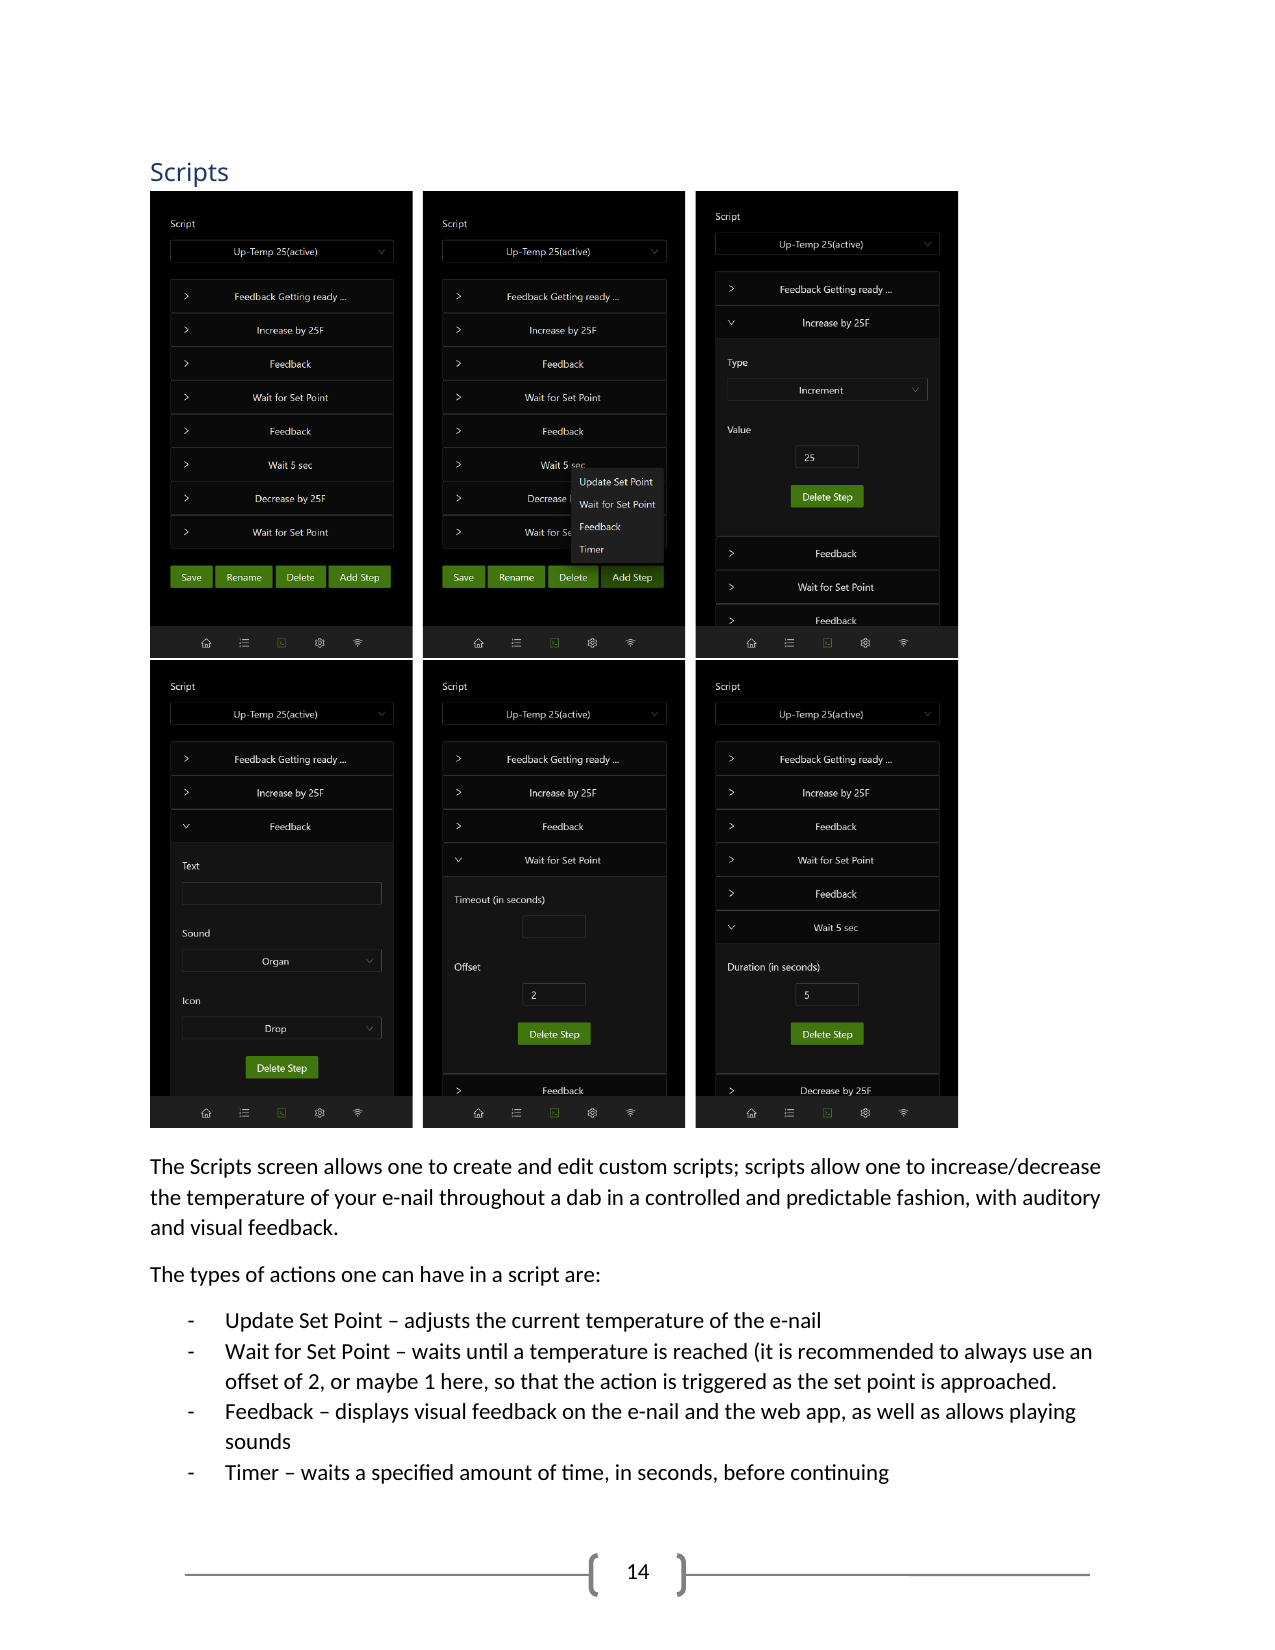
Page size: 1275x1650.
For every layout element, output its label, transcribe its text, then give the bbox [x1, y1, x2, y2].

list Wait for Set Point – waits until a temperature is reached (it is recommended to always use an offset of 2, or maybe 1 here, so that the action is triggered as the set point is approached. [187, 1337, 1125, 1395]
subtitle Scripts [150, 154, 1125, 188]
list Update Set Point – adjusts the current temperature of the e-nail [187, 1307, 1125, 1335]
picture [150, 660, 413, 1128]
picture [422, 660, 686, 1128]
list Feedback – displays visual feedback on the e-nail and the web app, as well as allows playing sounds [187, 1397, 1125, 1456]
picture [150, 191, 413, 658]
text The types of actions one can have in a script are: [150, 1260, 1125, 1288]
picture [695, 660, 959, 1128]
picture [695, 191, 959, 658]
picture [422, 191, 686, 658]
list Timer – waits a specified amount of time, in seconds, before continuing [187, 1458, 1125, 1486]
text The Scripts screen allows one to create and edit custom scripts; scripts allow one to increase/decrease the temperature of your e-nail throughout a dab in a controlled and predictable fashion, with auditory and visual feedback. [150, 1152, 1125, 1241]
